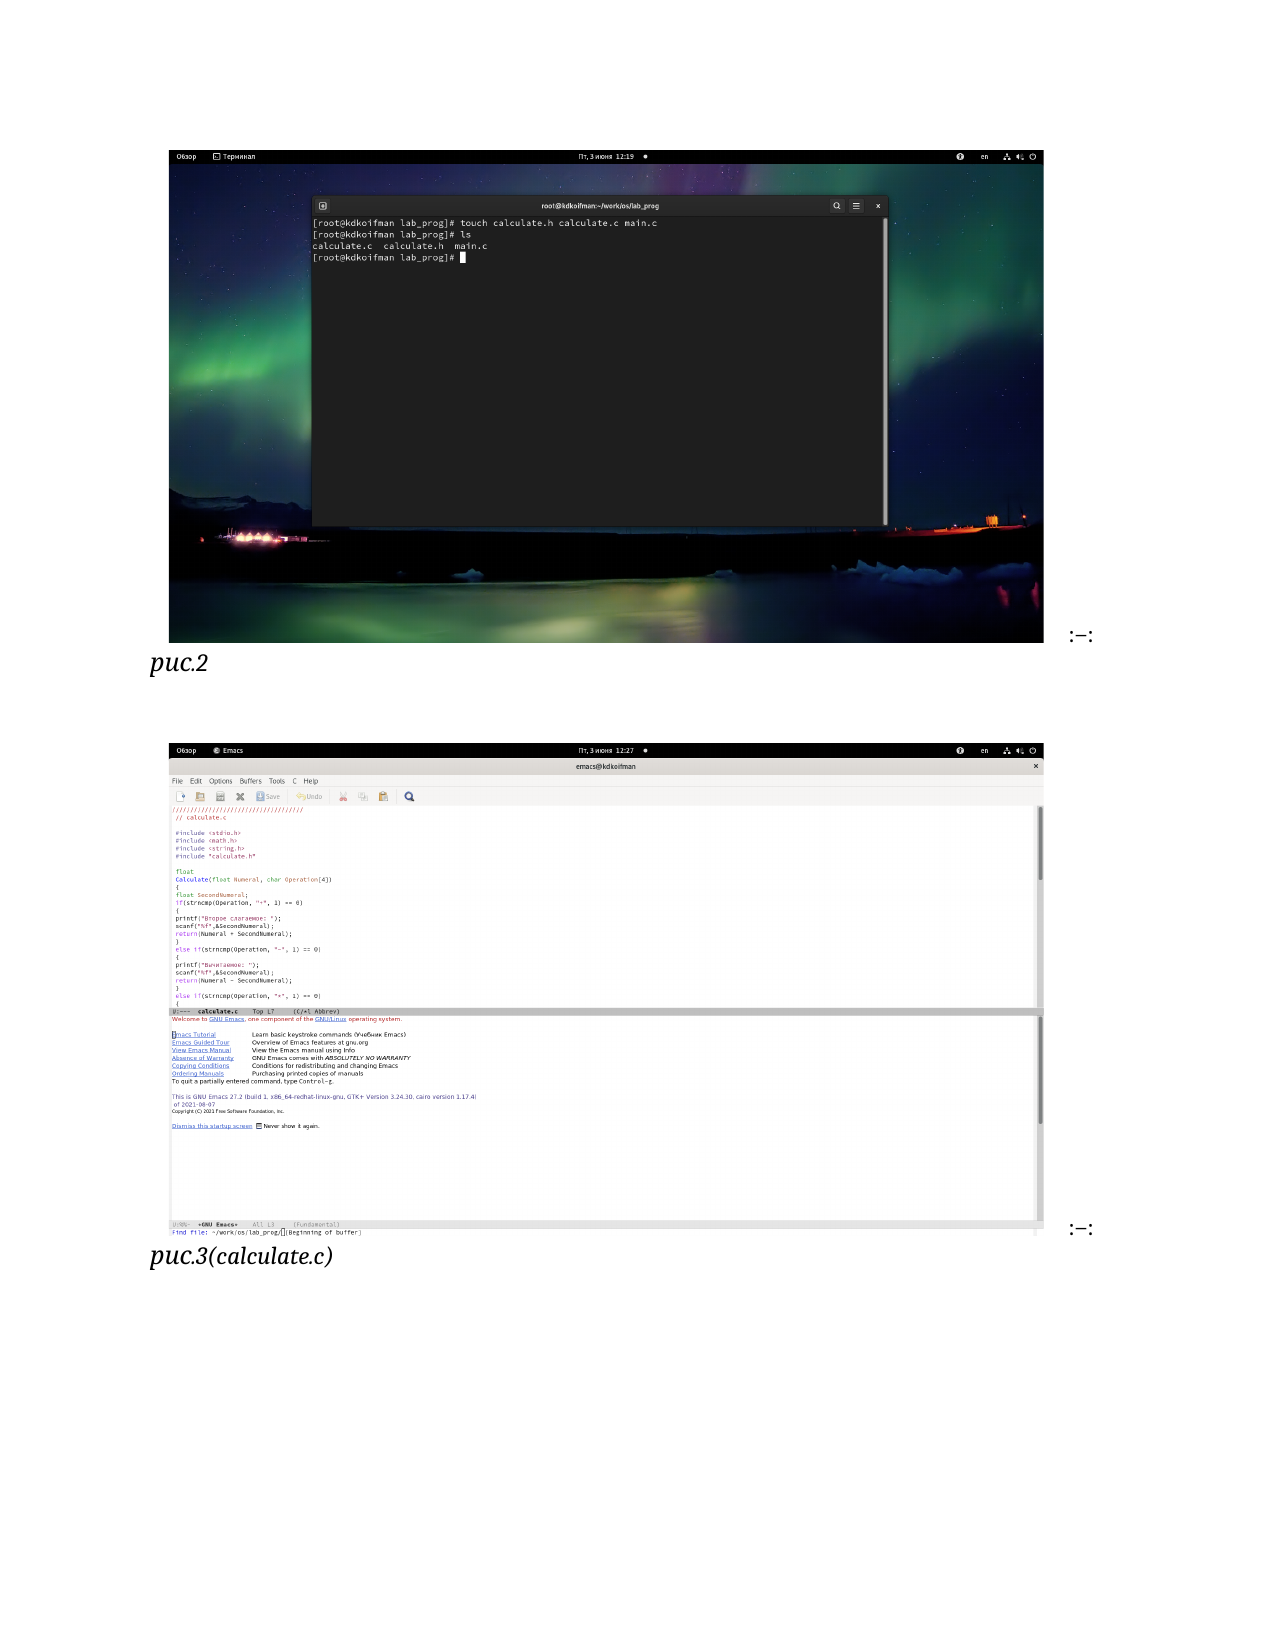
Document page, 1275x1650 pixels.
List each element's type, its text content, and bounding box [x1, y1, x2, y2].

picture [168, 743, 1044, 1236]
picture [168, 150, 1044, 643]
